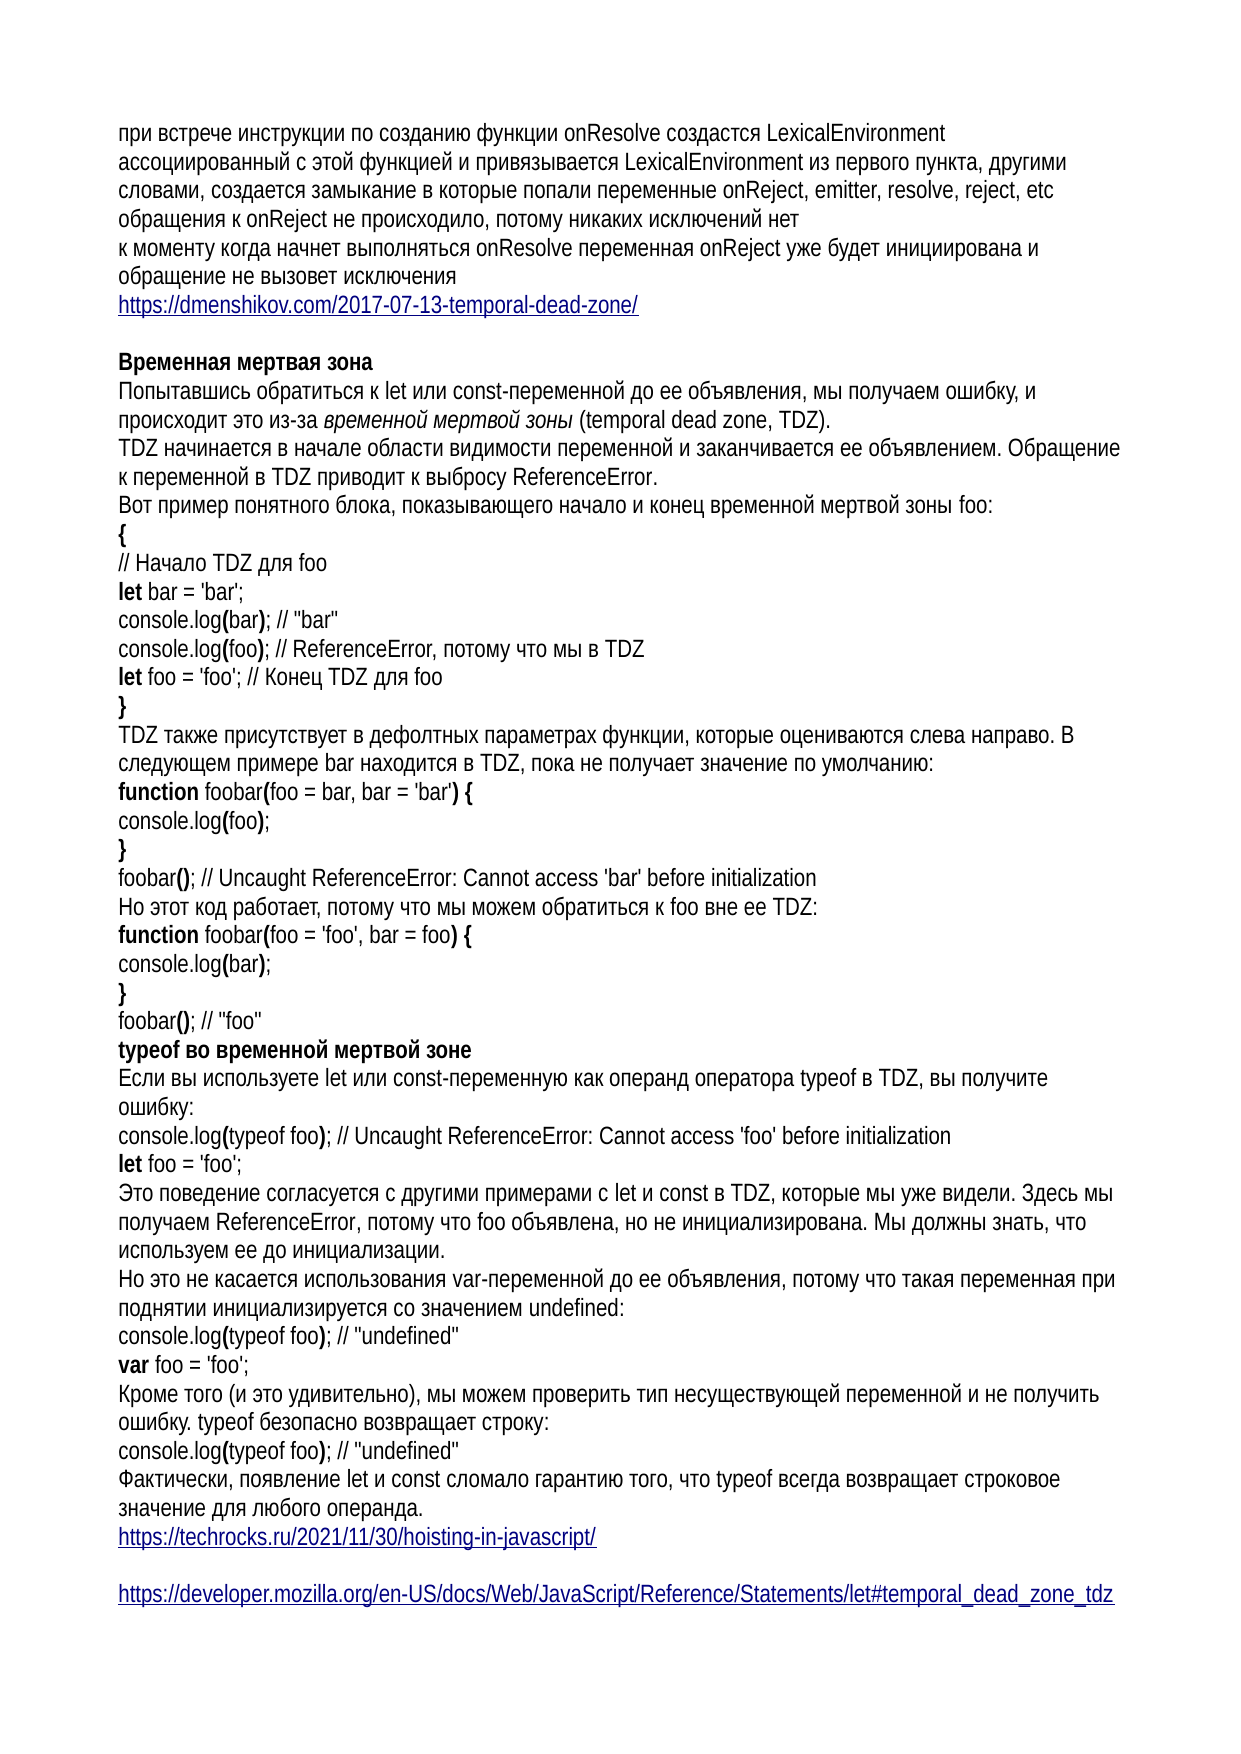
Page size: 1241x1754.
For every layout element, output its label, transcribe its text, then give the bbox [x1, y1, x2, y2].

text Фактически, появление let и const сломало гарантию того, что typeof всегда возвращает строковое значение для любого операнда. [118, 1464, 1122, 1522]
text Но это не касается использования var-переменной до ее объявления, потому что такая переменная при поднятии инициализируется со значением undefined: [118, 1264, 1122, 1321]
text console.log(bar); // "bar" [118, 605, 1122, 634]
text Но этот код работает, потому что мы можем обратиться к foo вне ее TDZ: [118, 892, 1122, 920]
text TDZ также присутствует в дефолтных параметрах функции, которые оцениваются слева направо. В следующем примере bar находится в TDZ, пока не получает значение по умолчанию: [118, 720, 1122, 777]
text } [118, 834, 1122, 863]
text обращения к onReject не происходило, потому никаких исключений нет [118, 204, 1122, 233]
text https://techrocks.ru/2021/11/30/hoisting-in-javascript/ [118, 1522, 1122, 1550]
text к моменту когда начнет выполняться onResolve переменная onReject уже будет инициирована и обращение не вызовет исключения [118, 233, 1122, 290]
text var foo = 'foo'; [118, 1350, 1122, 1378]
text let foo = 'foo'; // Конец TDZ для foo [118, 662, 1122, 691]
text TDZ начинается в начале области видимости переменной и заканчивается ее объявлением. Обращение к переменной в TDZ приводит к выбросу ReferenceError. [118, 433, 1122, 491]
text Попытавшись обратиться к let или const-переменной до ее объявления, мы получаем ошибку, и происходит это из-за временной мертвой зоны (temporal dead zone, TDZ). [118, 376, 1122, 433]
text // Начало TDZ для foo [118, 548, 1122, 576]
text Это поведение согласуется с другими примерами с let и const в TDZ, которые мы уже видели. Здесь мы получаем ReferenceError, потому что foo объявлена, но не инициализирована. Мы должны знать, что используем ее до инициализации. [118, 1178, 1122, 1264]
text https://dmenshikov.com/2017-07-13-temporal-dead-zone/ [118, 290, 1122, 319]
text console.log(typeof foo); // "undefined" [118, 1321, 1122, 1350]
text { [118, 519, 1122, 548]
text Кроме того (и это удивительно), мы можем проверить тип несуществующей переменной и не получить ошибку. typeof безопасно возвращает строку: [118, 1378, 1122, 1436]
text console.log(foo); // ReferenceError, потому что мы в TDZ [118, 634, 1122, 662]
text let bar = 'bar'; [118, 576, 1122, 605]
text } [118, 977, 1122, 1006]
text console.log(typeof foo); // Uncaught ReferenceError: Cannot access 'foo' before initialization [118, 1121, 1122, 1149]
text typeof во временной мертвой зоне [118, 1035, 1122, 1063]
text https://developer.mozilla.org/en-US/docs/Web/JavaScript/Reference/Statements/let#temporal_dead_zone_tdz [118, 1579, 1122, 1608]
text Вот пример понятного блока, показывающего начало и конец временной мертвой зоны foo: [118, 491, 1122, 519]
text let foo = 'foo'; [118, 1149, 1122, 1178]
text function foobar(foo = 'foo', bar = foo) { [118, 920, 1122, 949]
text } [118, 691, 1122, 720]
text function foobar(foo = bar, bar = 'bar') { [118, 777, 1122, 806]
text console.log(typeof foo); // "undefined" [118, 1436, 1122, 1464]
text foobar(); // "foo" [118, 1006, 1122, 1035]
text foobar(); // Uncaught ReferenceError: Cannot access 'bar' before initialization [118, 863, 1122, 892]
text console.log(foo); [118, 806, 1122, 834]
text при встрече инструкции по созданию функции onResolve создастся LexicalEnvironment ассоциированный с этой функцией и привязывается LexicalEnvironment из первого пункта, другими словами, создается замыкание в которые попали переменные onReject, emitter, resolve, reject, etc [118, 118, 1122, 204]
text Если вы используете let или const-переменную как операнд оператора typeof в TDZ, вы получите ошибку: [118, 1063, 1122, 1121]
text Временная мертвая зона [118, 347, 1122, 376]
text console.log(bar); [118, 949, 1122, 977]
